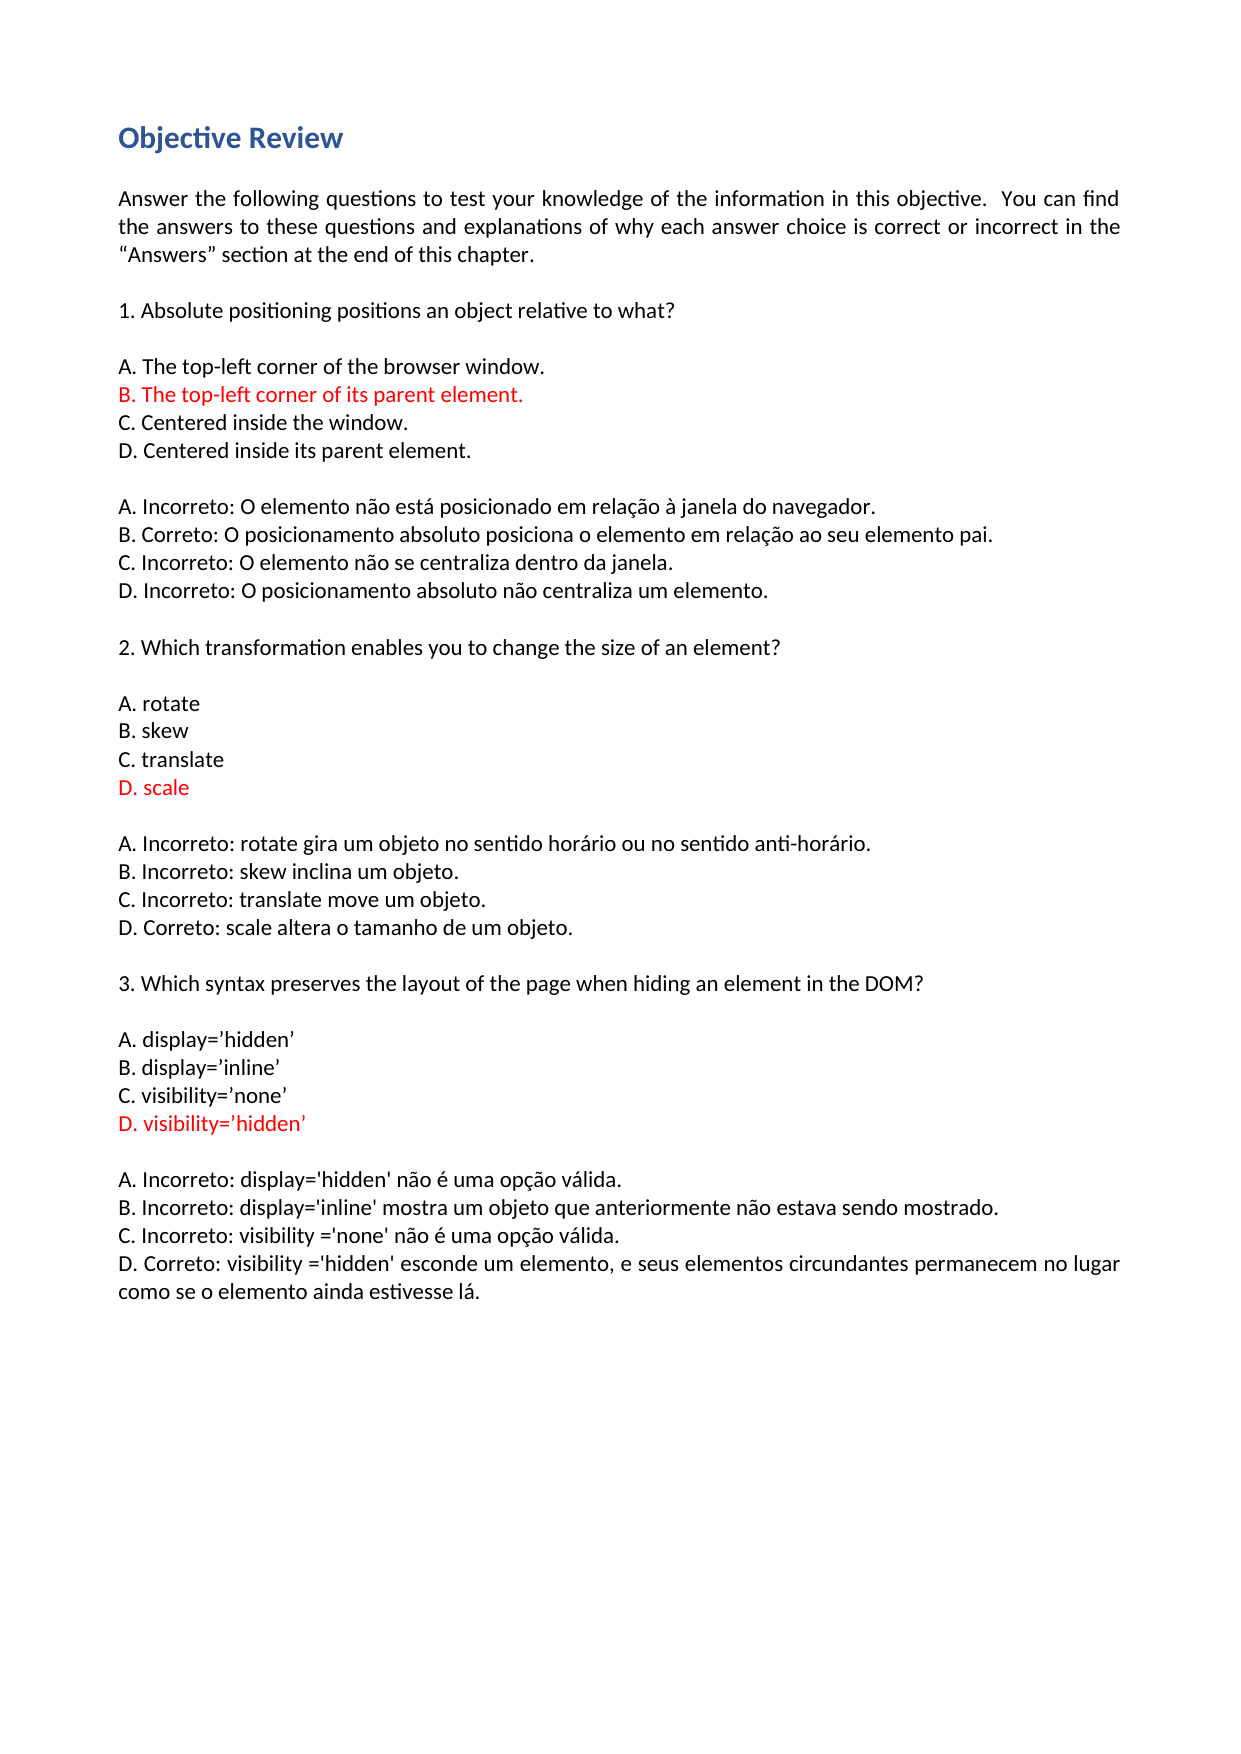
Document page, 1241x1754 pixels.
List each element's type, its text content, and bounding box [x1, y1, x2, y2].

text D. Correto: scale altera o tamanho de um objeto. [118, 913, 1122, 941]
text D. Centered inside its parent element. [118, 436, 1122, 464]
text C. Incorreto: visibility ='none' não é uma opção válida. [118, 1221, 1122, 1249]
text C. Centered inside the window. [118, 408, 1122, 436]
text A. rotate [118, 689, 1122, 717]
text A. Incorreto: rotate gira um objeto no sentido horário ou no sentido anti-horário. [118, 829, 1122, 857]
text D. Correto: visibility ='hidden' esconde um elemento, e seus elementos circundantes permanecem no lugar como se o elemento ainda estivesse lá. [118, 1249, 1122, 1305]
text B. Incorreto: display='inline' mostra um objeto que anteriormente não estava sendo mostrado. [118, 1193, 1122, 1221]
text 2. Which transformation enables you to change the size of an element? [118, 633, 1122, 661]
text C. visibility=’none’ [118, 1081, 1122, 1109]
text B. The top-left corner of its parent element. [118, 380, 1122, 408]
text 1. Absolute positioning positions an object relative to what? [118, 296, 1122, 324]
text C. Incorreto: O elemento não se centraliza dentro da janela. [118, 548, 1122, 577]
text C. translate [118, 745, 1122, 773]
text Answer the following questions to test your knowledge of the information in this objective. You can find the answers to these questions and explanations of why each answer choice is correct or incorrect in the “Answers” section at the end of this chapter. [118, 184, 1122, 268]
text B. Incorreto: skew inclina um objeto. [118, 857, 1122, 885]
text 3. Which syntax preserves the layout of the page when hiding an element in the DOM? [118, 969, 1122, 997]
text A. display=’hidden’ [118, 1025, 1122, 1053]
text C. Incorreto: translate move um objeto. [118, 885, 1122, 913]
text B. skew [118, 717, 1122, 745]
text A. Incorreto: O elemento não está posicionado em relação à janela do navegador. [118, 492, 1122, 521]
text D. scale [118, 773, 1122, 801]
text D. visibility=’hidden’ [118, 1109, 1122, 1137]
text D. Incorreto: O posicionamento absoluto não centraliza um elemento. [118, 577, 1122, 604]
text A. Incorreto: display='hidden' não é uma opção válida. [118, 1165, 1122, 1193]
subtitle Objective Review [118, 118, 1122, 156]
text B. display=’inline’ [118, 1053, 1122, 1081]
text B. Correto: O posicionamento absoluto posiciona o elemento em relação ao seu elemento pai. [118, 521, 1122, 548]
text A. The top-left corner of the browser window. [118, 352, 1122, 380]
